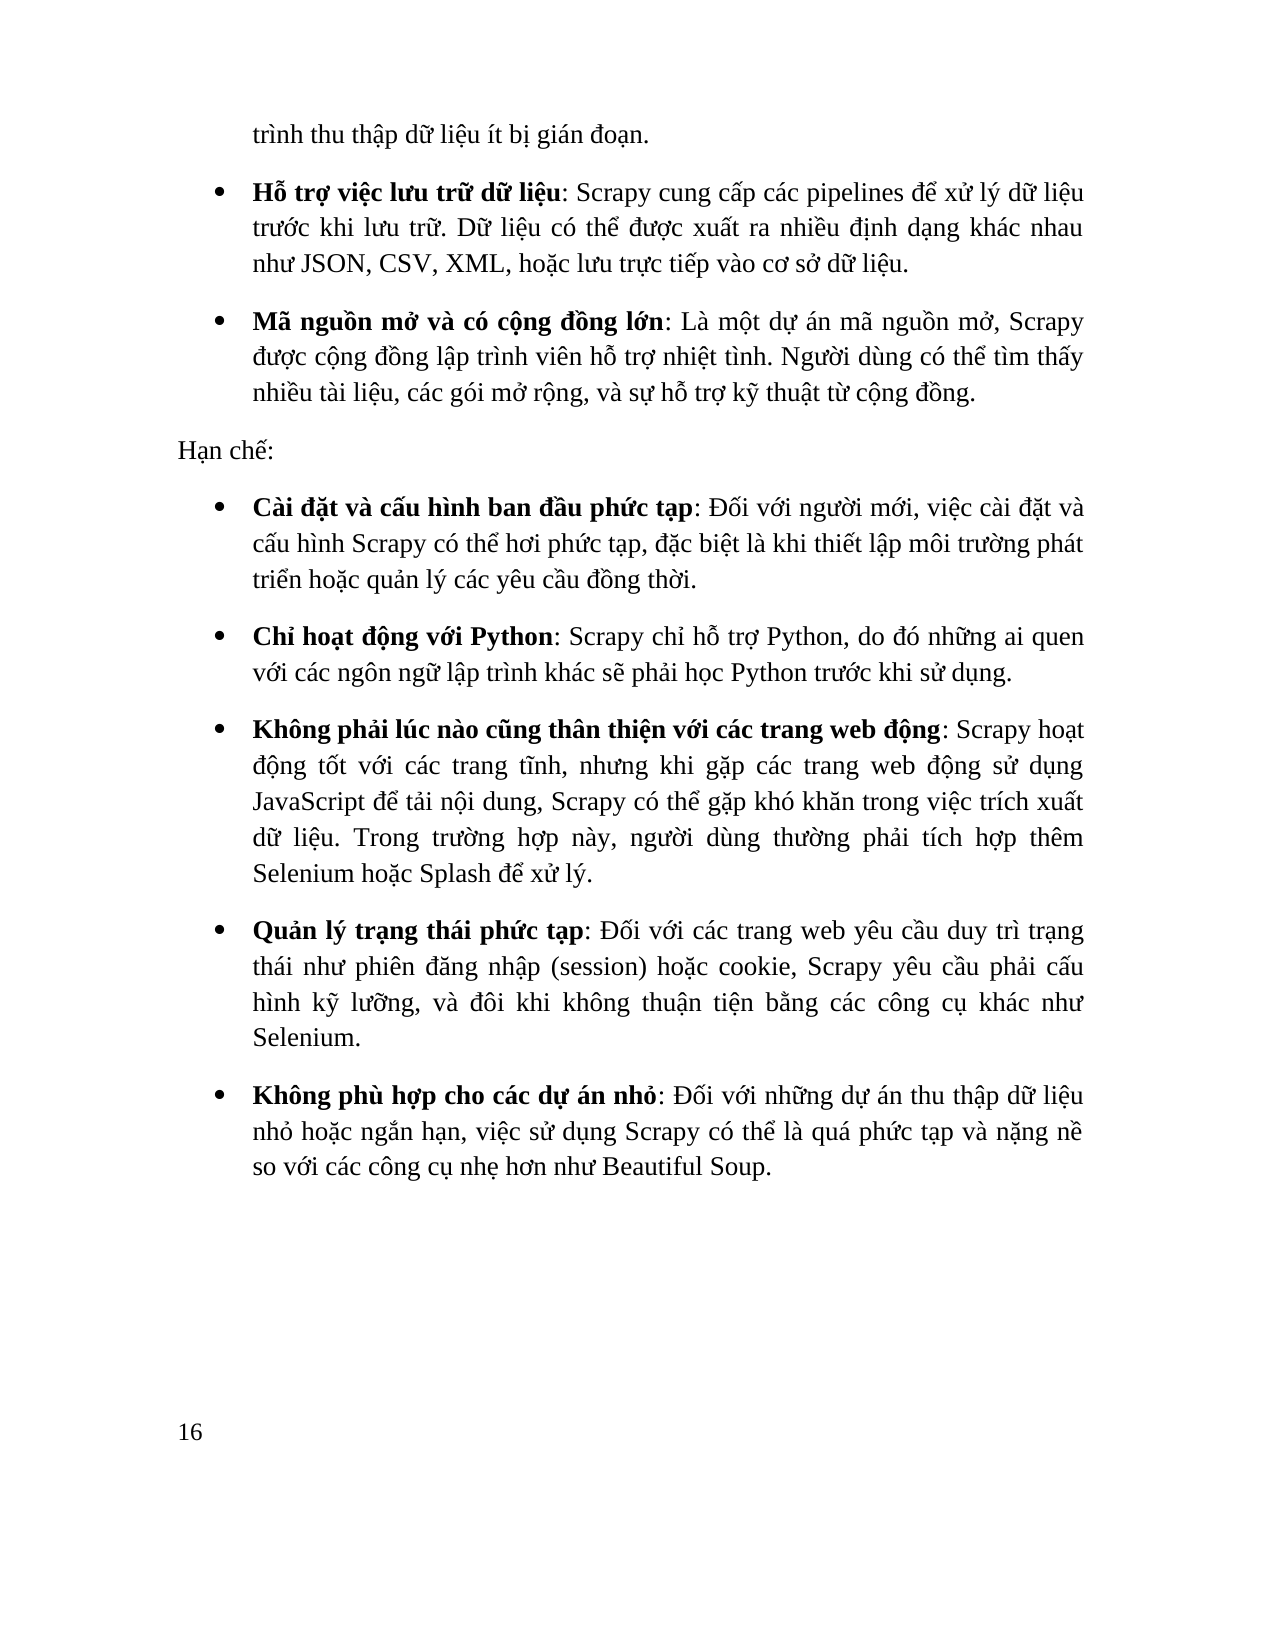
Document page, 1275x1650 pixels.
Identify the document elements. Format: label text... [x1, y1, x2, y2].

list Mã nguồn mở và có cộng đồng lớn: Là một dự án mã nguồn mở, Scrapy được cộng đồng lập trình viên hỗ trợ nhiệt tình. Người dùng có thể tìm thấy nhiều tài liệu, các gói mở rộng, và sự hỗ trợ kỹ thuật từ cộng đồng. [215, 305, 1085, 407]
text Hạn chế: [177, 434, 1085, 465]
list Không phù hợp cho các dự án nhỏ: Đối với những dự án thu thập dữ liệu nhỏ hoặc ngắn hạn, việc sử dụng Scrapy có thể là quá phức tạp và nặng nề so với các công cụ nhẹ hơn như Beautiful Soup. [215, 1079, 1085, 1182]
list Hỗ trợ việc lưu trữ dữ liệu: Scrapy cung cấp các pipelines để xử lý dữ liệu trước khi lưu trữ. Dữ liệu có thể được xuất ra nhiều định dạng khác nhau như JSON, CSV, XML, hoặc lưu trực tiếp vào cơ sở dữ liệu. [215, 176, 1085, 278]
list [215, 118, 1085, 149]
list Cài đặt và cấu hình ban đầu phức tạp: Đối với người mới, việc cài đặt và cấu hình Scrapy có thể hơi phức tạp, đặc biệt là khi thiết lập môi trường phát triển hoặc quản lý các yêu cầu đồng thời. [215, 491, 1085, 594]
list Không phải lúc nào cũng thân thiện với các trang web động: Scrapy hoạt động tốt với các trang tĩnh, nhưng khi gặp các trang web động sử dụng JavaScript để tải nội dung, Scrapy có thể gặp khó khăn trong việc trích xuất dữ liệu. Trong trường hợp này, người dùng thường phải tích hợp thêm Selenium hoặc Splash để xử lý. [215, 714, 1085, 888]
list Quản lý trạng thái phức tạp: Đối với các trang web yêu cầu duy trì trạng thái như phiên đăng nhập (session) hoặc cookie, Scrapy yêu cầu phải cấu hình kỹ lưỡng, và đôi khi không thuận tiện bằng các công cụ khác như Selenium. [215, 914, 1085, 1053]
list Chỉ hoạt động với Python: Scrapy chỉ hỗ trợ Python, do đó những ai quen với các ngôn ngữ lập trình khác sẽ phải học Python trước khi sử dụng. [215, 620, 1085, 687]
